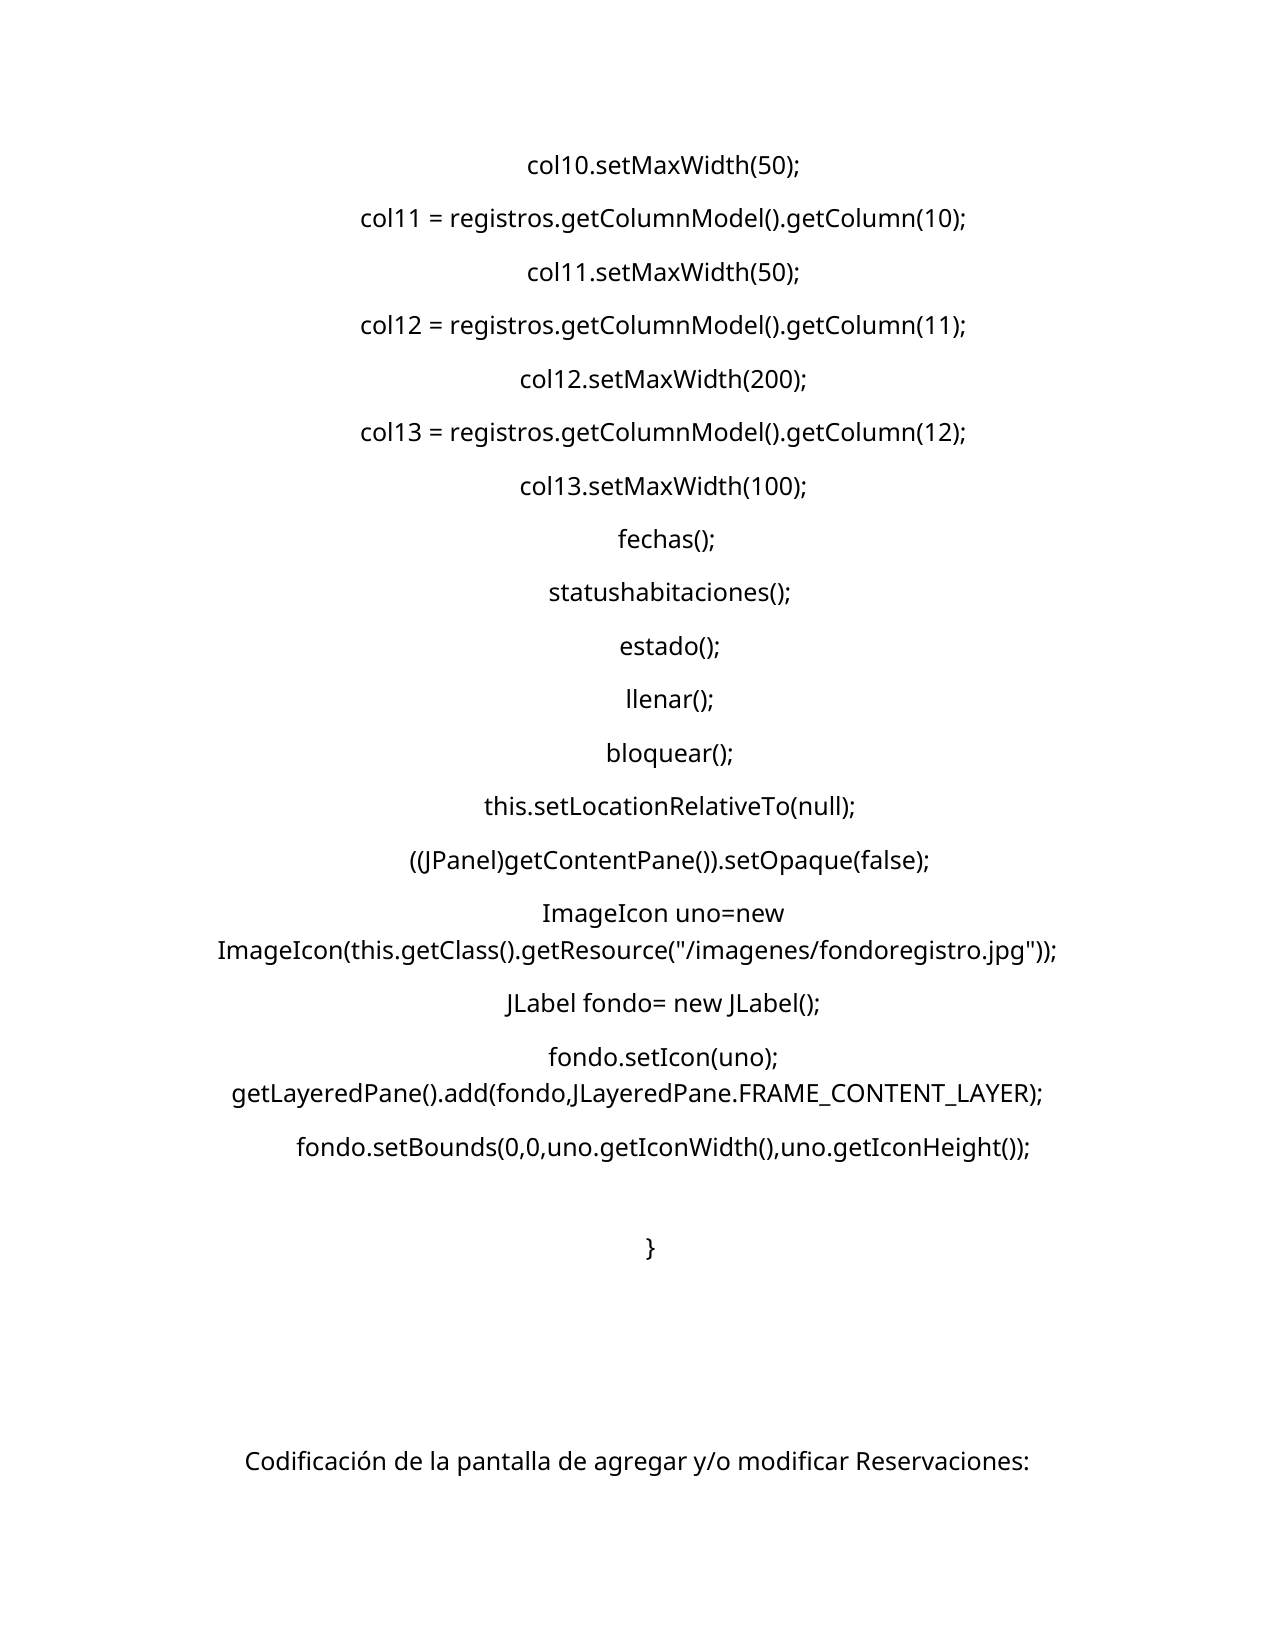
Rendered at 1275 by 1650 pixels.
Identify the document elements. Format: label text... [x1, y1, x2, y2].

text Codificación de la pantalla de agregar y/o modificar Reservaciones: [177, 1444, 1098, 1478]
text this.setLocationRelativeTo(null); [177, 789, 1098, 823]
text ImageIcon uno=new ImageIcon(this.getClass().getResource("/imagenes/fondoregistro.jpg")); [177, 896, 1098, 967]
text JLabel fondo= new JLabel(); [177, 986, 1098, 1020]
text fondo.setIcon(uno); getLayeredPane().add(fondo,JLayeredPane.FRAME_CONTENT_LAYER); [177, 1039, 1098, 1110]
text col13.setMaxWidth(100); [177, 468, 1098, 502]
text col13 = registros.getColumnModel().getColumn(12); [177, 415, 1098, 449]
text fechas(); [177, 522, 1098, 556]
text estado(); [177, 628, 1098, 663]
text col12.setMaxWidth(200); [177, 361, 1098, 395]
text llenar(); [177, 682, 1098, 716]
text ((JPanel)getContentPane()).setOpaque(false); [177, 842, 1098, 876]
text bloquear(); [177, 735, 1098, 769]
text fondo.setBounds(0,0,uno.getIconWidth(),uno.getIconHeight()); [177, 1129, 1098, 1164]
text col11 = registros.getColumnModel().getColumn(10); [177, 201, 1098, 235]
text col10.setMaxWidth(50); [177, 148, 1098, 182]
text col12 = registros.getColumnModel().getColumn(11); [177, 308, 1098, 342]
text col11.setMaxWidth(50); [177, 254, 1098, 288]
text } [177, 1230, 1098, 1264]
text statushabitaciones(); [177, 575, 1098, 609]
